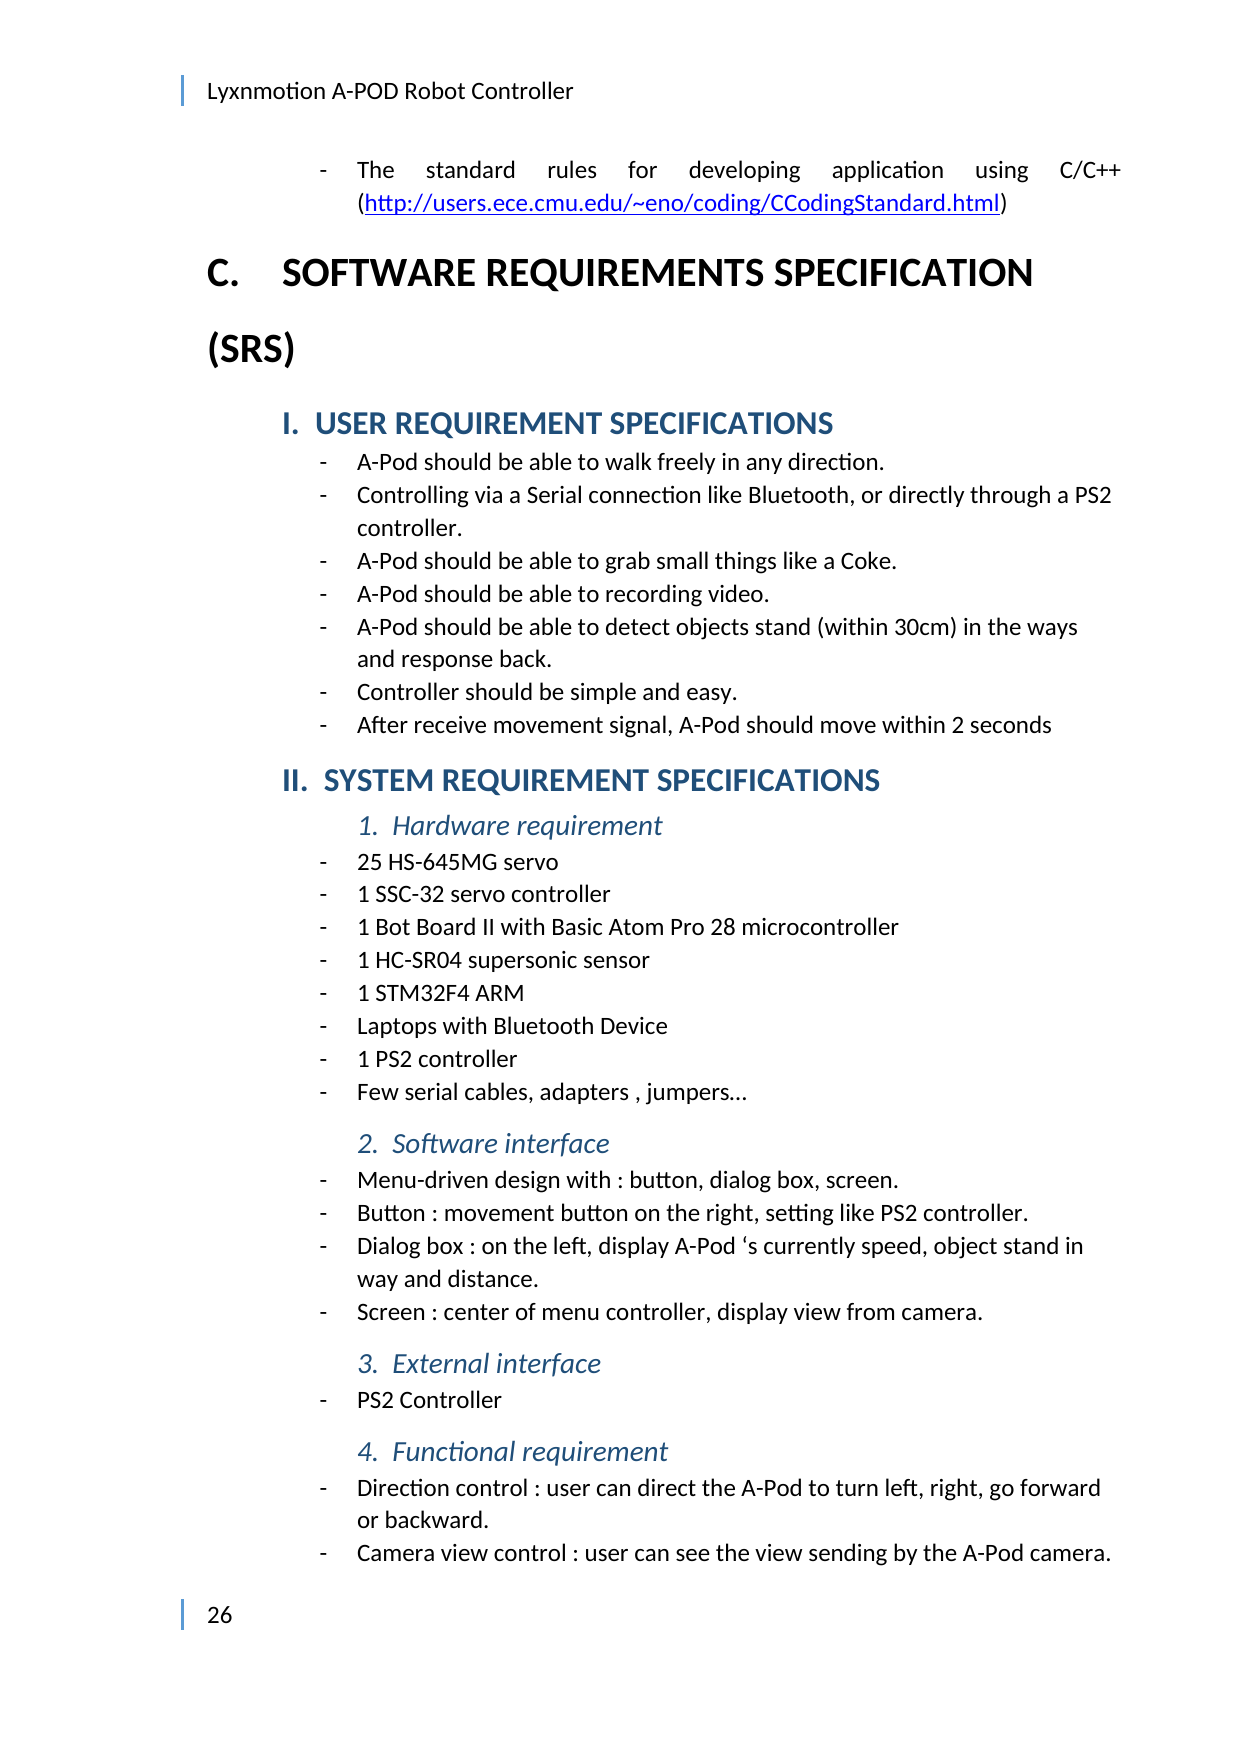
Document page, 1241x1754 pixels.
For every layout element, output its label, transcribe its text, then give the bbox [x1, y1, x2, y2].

list Screen : center of menu controller, display view from camera. [319, 1296, 1122, 1326]
list 1 PS2 controller [319, 1043, 1122, 1074]
list The standard rules for developing application using C/C++ (http://users.ece.cmu.edu/~eno/coding/CCodingStandard.html) [319, 155, 1122, 218]
list Camera view control : user can see the view sending by the A-Pod camera. [319, 1538, 1122, 1568]
list 1 HC-SR04 supersonic sensor [319, 944, 1122, 975]
list PS2 Controller [319, 1384, 1122, 1414]
list After receive movement signal, A-Pod should move within 2 seconds [319, 709, 1122, 740]
subtitle Hardware requirement [357, 807, 1122, 843]
list Direction control : user can direct the A-Pod to turn left, right, go forward or backward. [319, 1472, 1122, 1535]
list Button : movement button on the right, setting like PS2 controller. [319, 1197, 1122, 1227]
list Laptops with Bluetooth Device [319, 1010, 1122, 1041]
list Few serial cables, adapters , jumpers… [319, 1076, 1122, 1107]
list 1 STM32F4 ARM [319, 977, 1122, 1008]
subtitle SOFTWARE REQUIREMENTS SPECIFICATION (SRS) [207, 246, 1122, 373]
list Controller should be simple and easy. [319, 677, 1122, 707]
list Dialog box : on the left, display A-Pod ‘s currently speed, object stand in way and distance. [319, 1230, 1122, 1293]
subtitle USER REQUIREMENT SPECIFICATIONS [282, 402, 1122, 443]
list A-Pod should be able to detect objects stand (within 30cm) in the ways and response back. [319, 611, 1122, 674]
list 25 HS-645MG servo [319, 846, 1122, 876]
subtitle External interface [357, 1345, 1122, 1381]
list Menu-driven design with : button, dialog box, screen. [319, 1164, 1122, 1194]
subtitle Software interface [357, 1126, 1122, 1161]
list 1 Bot Board II with Basic Atom Pro 28 microcontroller [319, 911, 1122, 942]
subtitle Functional requirement [357, 1433, 1122, 1469]
list A-Pod should be able to grab small things like a Coke. [319, 545, 1122, 575]
list A-Pod should be able to recording video. [319, 578, 1122, 608]
list 1 SSC-32 servo controller [319, 878, 1122, 909]
list A-Pod should be able to walk freely in any direction. [319, 446, 1122, 477]
list Controlling via a Serial connection like Bluetooth, or directly through a PS2 controller. [319, 479, 1122, 542]
subtitle SYSTEM REQUIREMENT SPECIFICATIONS [282, 759, 1122, 800]
